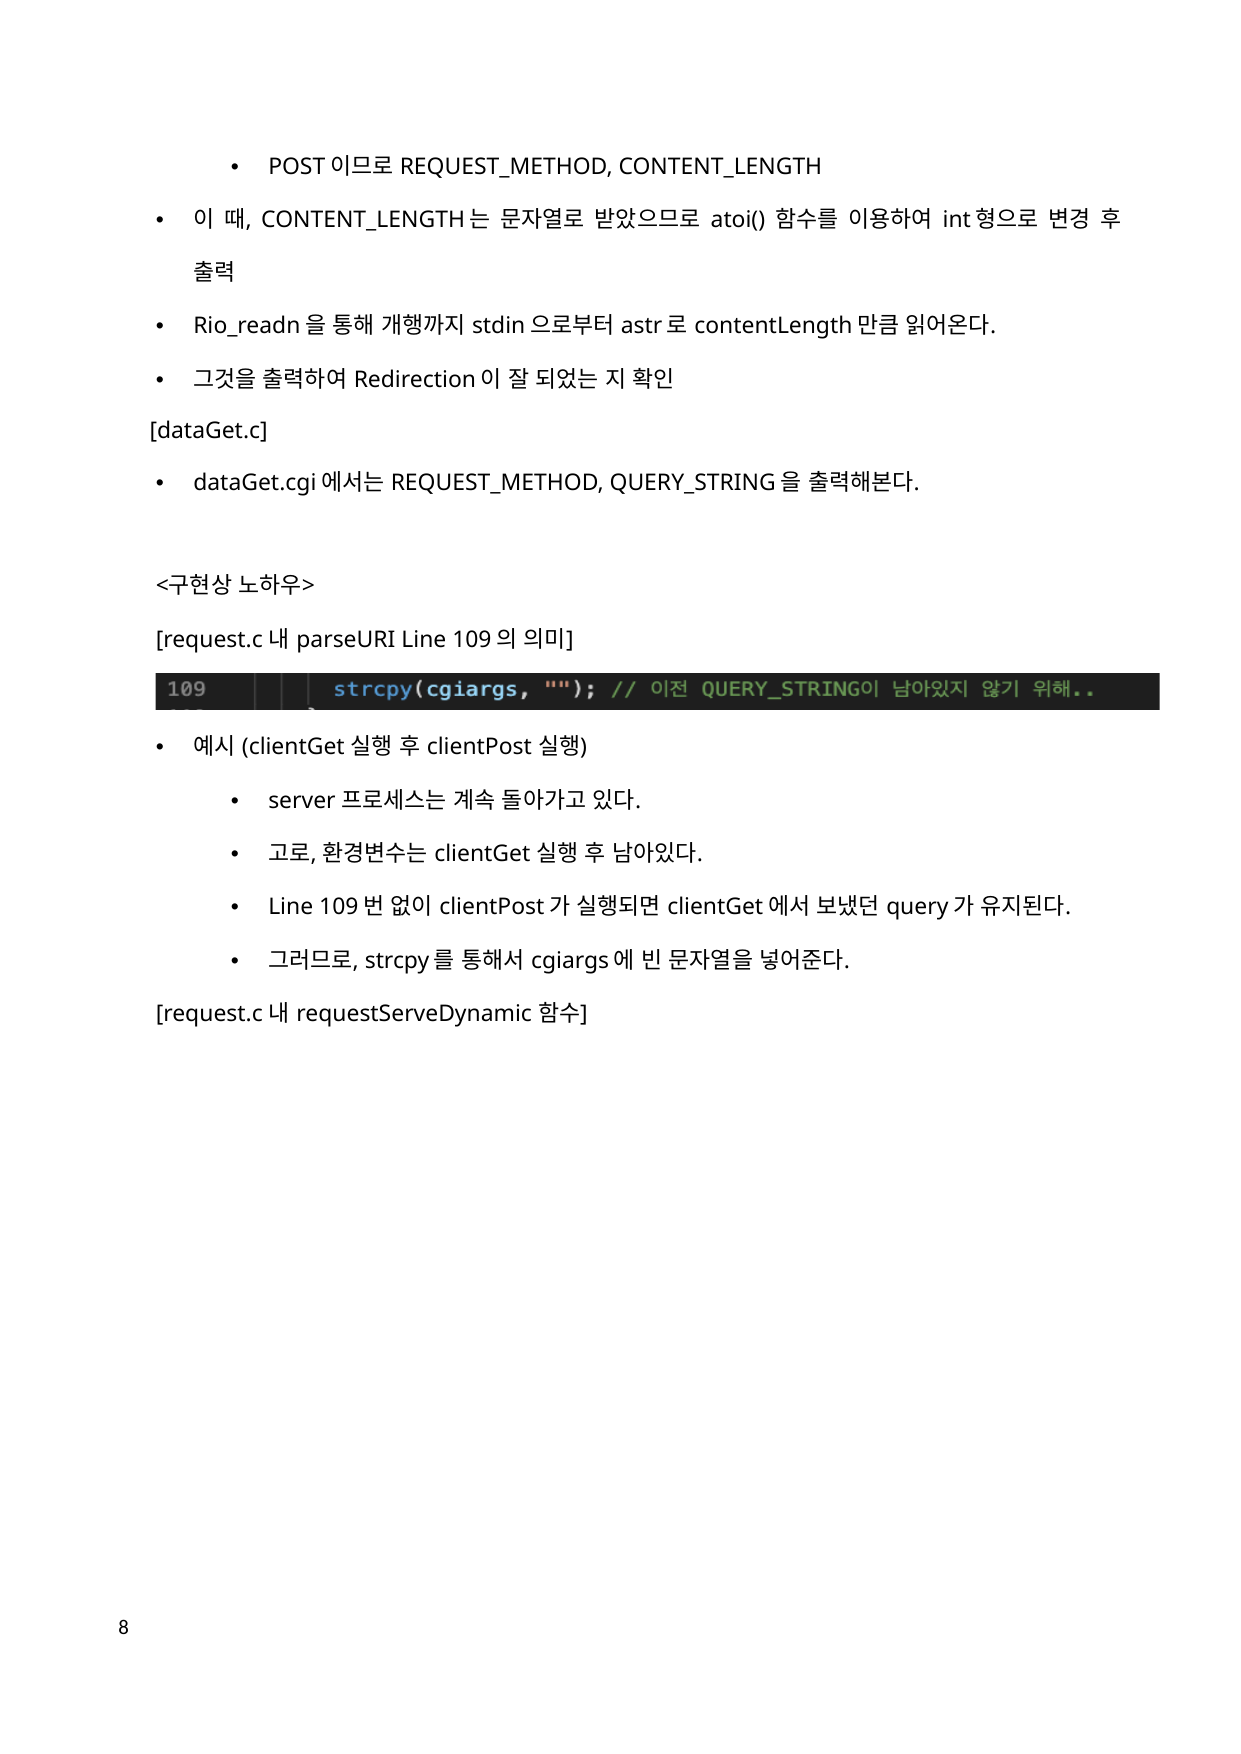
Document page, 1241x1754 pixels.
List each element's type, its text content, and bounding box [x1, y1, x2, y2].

text [request.c 내 parseURI Line 109의 의미] [156, 621, 1122, 654]
text [request.c 내 requestServeDynamic 함수] [156, 995, 1122, 1028]
list POST이므로 REQUEST_METHOD, CONTENT_LENGTH [231, 148, 1122, 181]
list Line 109번 없이 clientPost가 실행되면 clientGet에서 보냈던 query가 유지된다. [231, 888, 1122, 921]
list Rio_readn을 통해 개행까지 stdin으로부터 astr로 contentLength만큼 읽어온다. [156, 307, 1122, 341]
list server 프로세스는 계속 돌아가고 있다. [231, 781, 1122, 815]
list dataGet.cgi에서는 REQUEST_METHOD, QUERY_STRING을 출력해본다. [156, 464, 1122, 497]
list 이 때, CONTENT_LENGTH는 문자열로 받았으므로 atoi() 함수를 이용하여 int형으로 변경 후 출력 [156, 201, 1122, 287]
list 그러므로, strcpy를 통해서 cgiargs에 빈 문자열을 넣어준다. [231, 941, 1122, 975]
text <구현상 노하우> [156, 567, 1122, 601]
list 고로, 환경변수는 clientGet 실행 후 남아있다. [231, 835, 1122, 868]
list 예시 (clientGet 실행 후 clientPost 실행) [156, 728, 1122, 761]
text [dataGet.c] [149, 414, 1122, 445]
list 그것을 출력하여 Redirection이 잘 되었는 지 확인 [156, 361, 1122, 394]
picture [155, 673, 1160, 710]
